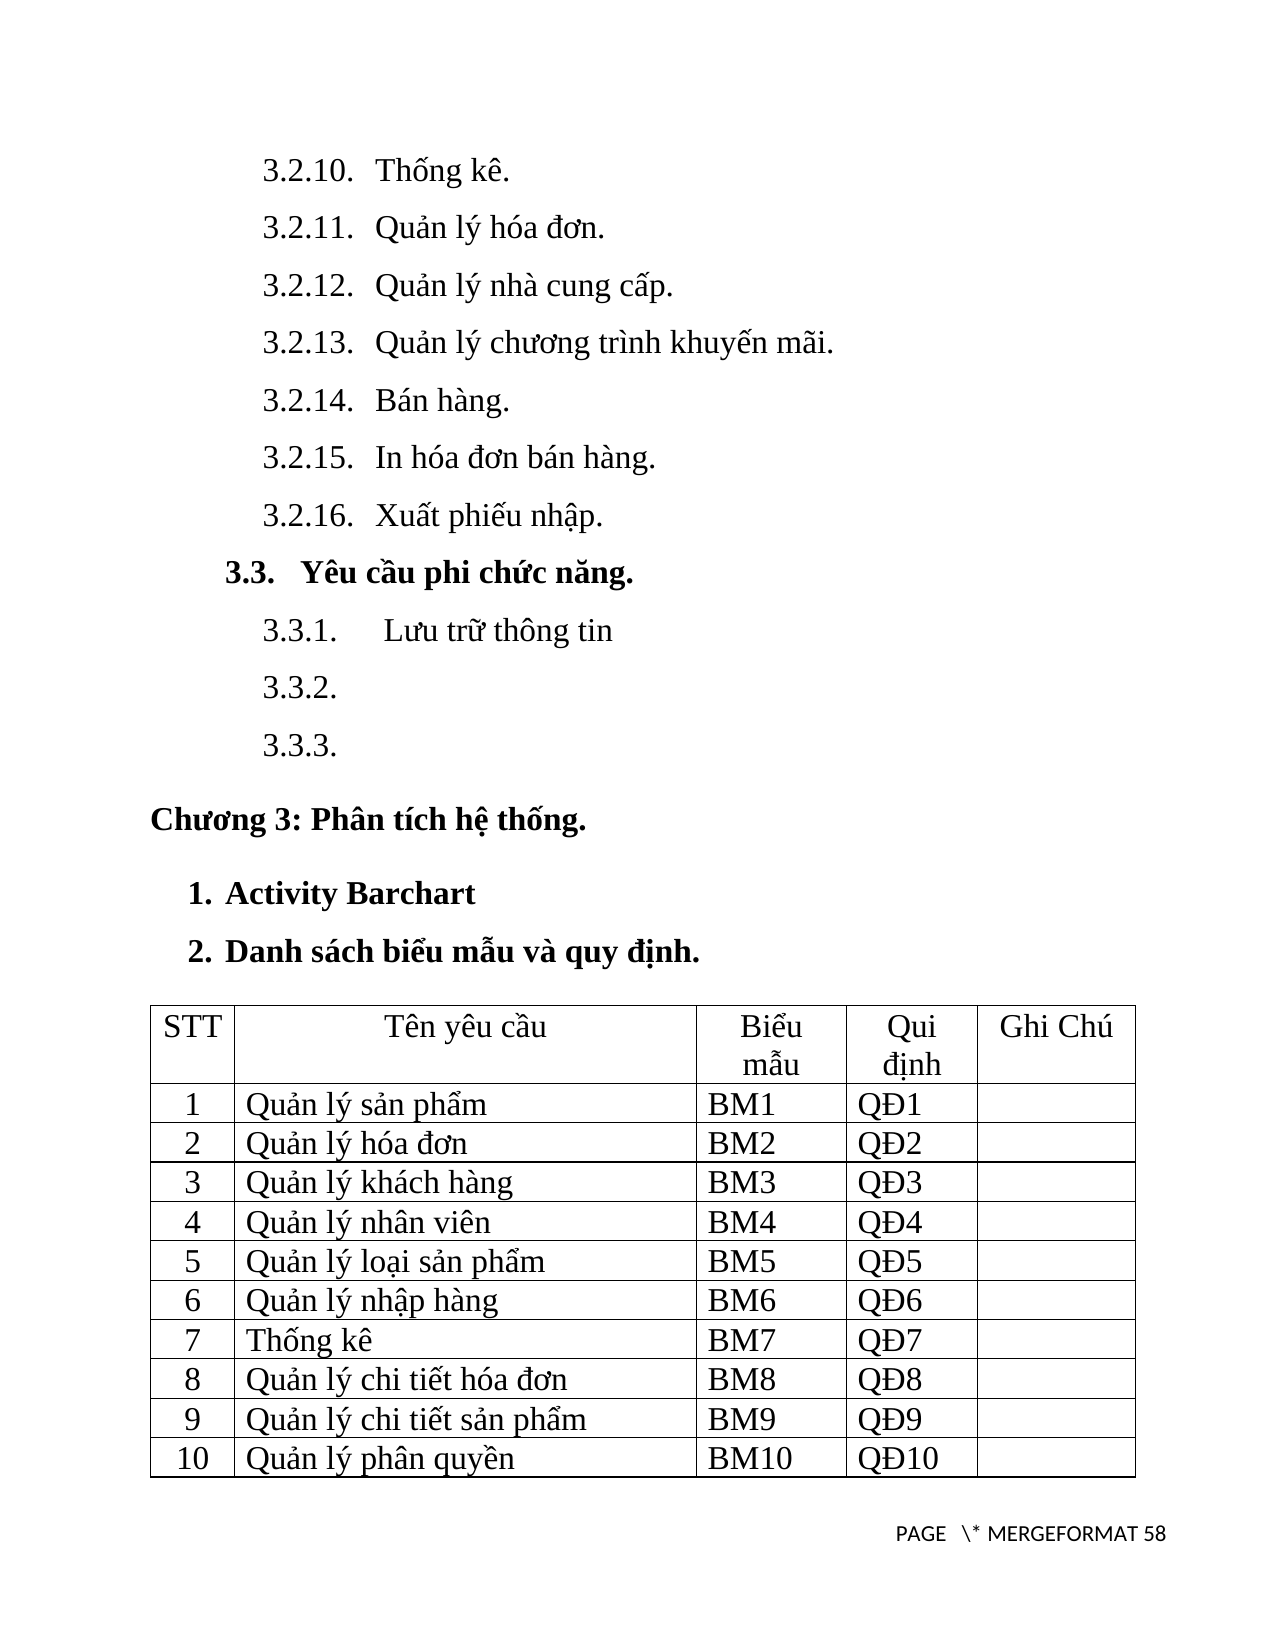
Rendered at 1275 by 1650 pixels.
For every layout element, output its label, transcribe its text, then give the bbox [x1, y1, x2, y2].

table_cell [978, 1438, 1135, 1476]
table_cell QĐ6 [847, 1281, 977, 1319]
table_cell 1 [151, 1084, 234, 1122]
table_cell BM3 [697, 1163, 846, 1201]
table_cell Quản lý phân quyền [235, 1438, 696, 1476]
table_cell [978, 1320, 1135, 1358]
table_cell BM10 [697, 1438, 846, 1476]
table_cell QĐ5 [847, 1241, 977, 1279]
table_header Biểu mẫu [697, 1006, 846, 1083]
table_cell Quản lý loại sản phẩm [235, 1241, 696, 1279]
list Quản lý hóa đơn. [262, 207, 1167, 246]
table_cell QĐ9 [847, 1399, 977, 1437]
table_cell QĐ10 [847, 1438, 977, 1476]
table_cell 9 [151, 1399, 234, 1437]
table_cell Quản lý khách hàng [235, 1163, 696, 1201]
table_cell BM7 [697, 1320, 846, 1358]
table_cell Quản lý hóa đơn [235, 1123, 696, 1161]
table_cell Quản lý chi tiết sản phẩm [235, 1399, 696, 1437]
table_cell 6 [151, 1281, 234, 1319]
table_header Ghi Chú [978, 1006, 1135, 1083]
list Xuất phiếu nhập. [262, 495, 1167, 533]
table_cell 5 [151, 1241, 234, 1279]
list Thống kê. [262, 150, 1167, 188]
table_cell Quản lý nhân viên [235, 1202, 696, 1240]
table_cell [978, 1241, 1135, 1279]
table_cell 3 [151, 1163, 234, 1201]
table_cell Quản lý nhập hàng [235, 1281, 696, 1319]
table_header Qui định [847, 1006, 977, 1083]
table_cell BM9 [697, 1399, 846, 1437]
table_cell QĐ3 [847, 1163, 977, 1201]
table_cell [978, 1281, 1135, 1319]
table_cell BM2 [697, 1123, 846, 1161]
table_cell Quản lý sản phẩm [235, 1084, 696, 1122]
table_cell Quản lý chi tiết hóa đơn [235, 1359, 696, 1398]
table_cell 7 [151, 1320, 234, 1358]
list Yêu cầu phi chức năng. [225, 552, 1167, 591]
list Activity Barchart [187, 873, 1167, 912]
list Quản lý nhà cung cấp. [262, 265, 1167, 303]
list Lưu trữ thông tin [262, 610, 1167, 648]
table_cell BM8 [697, 1359, 846, 1398]
table_cell [978, 1163, 1135, 1201]
table_cell BM1 [697, 1084, 846, 1122]
table_cell QĐ2 [847, 1123, 977, 1161]
table_header Tên yêu cầu [235, 1006, 696, 1083]
list In hóa đơn bán hàng. [262, 437, 1167, 476]
list Bán hàng. [262, 380, 1167, 418]
table_cell QĐ1 [847, 1084, 977, 1122]
list Quản lý chương trình khuyến mãi. [262, 322, 1167, 361]
table_cell BM5 [697, 1241, 846, 1279]
table_cell [978, 1123, 1135, 1161]
table_cell QĐ8 [847, 1359, 977, 1398]
table_cell 2 [151, 1123, 234, 1161]
list Danh sách biểu mẫu và quy định. [187, 931, 1167, 969]
table_cell [978, 1084, 1135, 1122]
table_header STT [151, 1006, 234, 1083]
table_cell [978, 1202, 1135, 1240]
table_cell 10 [151, 1438, 234, 1476]
table_cell QĐ4 [847, 1202, 977, 1240]
table_cell QĐ7 [847, 1320, 977, 1358]
table_cell 8 [151, 1359, 234, 1398]
table_cell Thống kê [235, 1320, 696, 1358]
table_cell BM6 [697, 1281, 846, 1319]
table_cell [978, 1359, 1135, 1398]
table_cell 4 [151, 1202, 234, 1240]
text Chương 3: Phân tích hệ thống. [150, 799, 1167, 837]
table_cell [978, 1399, 1135, 1437]
table_cell BM4 [697, 1202, 846, 1240]
